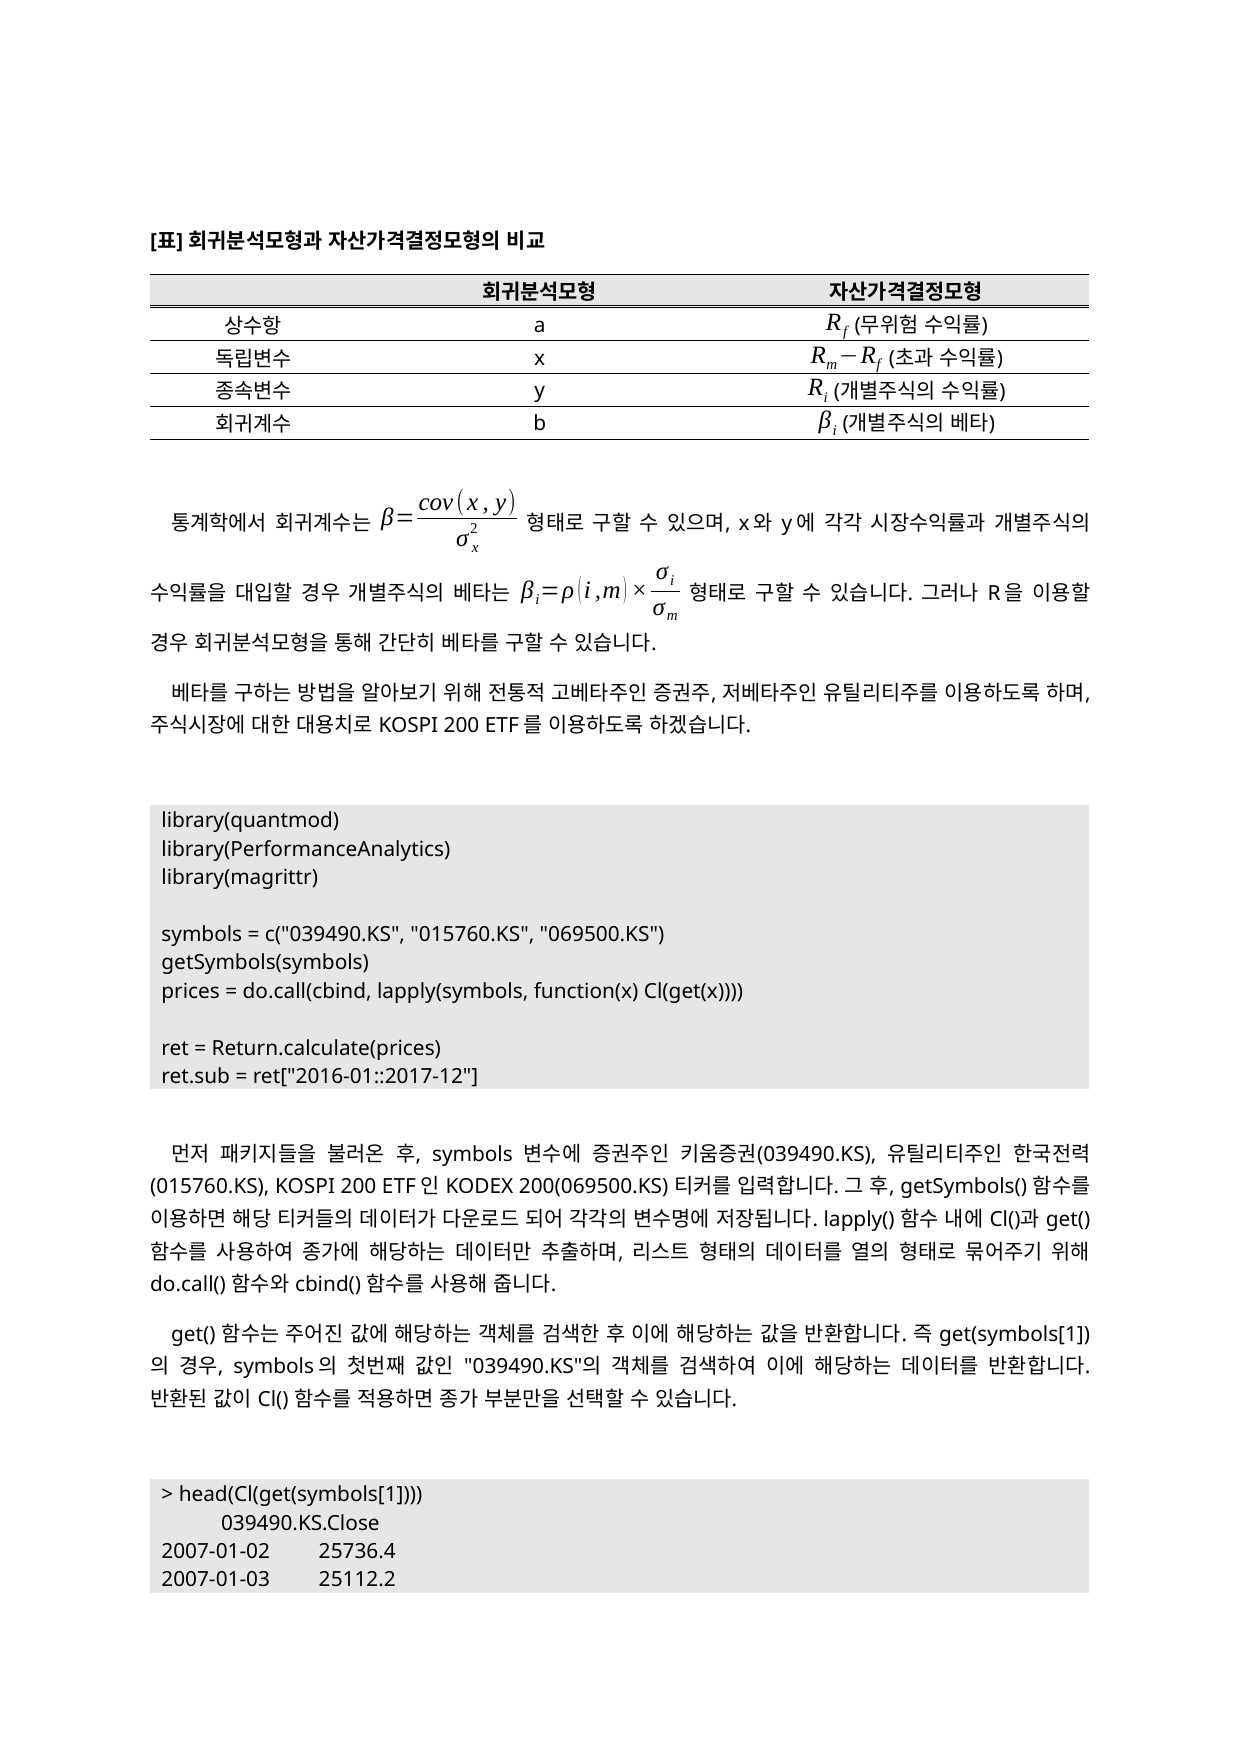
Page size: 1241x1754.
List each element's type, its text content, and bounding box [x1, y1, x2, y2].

table_cell (개별주식의 수익률) [723, 374, 1089, 406]
table_cell 독립변수 [150, 341, 356, 373]
table_cell a [356, 308, 723, 340]
table_header 회귀분석모형 [356, 275, 723, 305]
table_header 자산가격결정모형 [723, 275, 1089, 305]
table_header [150, 275, 356, 305]
table_cell 종속변수 [150, 374, 356, 406]
text get() 함수는 주어진 값에 해당하는 객체를 검색한 후 이에 해당하는 값을 반환합니다. 즉 get(symbols[1])의 경우, symbols의 첫번째 값인 "039490.KS"의 객체를 검색하여 이에 해당하는 데이터를 반환합니다. 반환된 값이 Cl() 함수를 적용하면 종가 부분만을 선택할 수 있습니다. [150, 1317, 1090, 1413]
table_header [150, 1479, 1089, 1593]
table_cell y [356, 374, 723, 406]
table_cell 상수항 [150, 308, 356, 340]
table_cell b [356, 407, 723, 438]
text [표] 회귀분석모형과 자산가격결정모형의 비교 [150, 224, 1090, 255]
table_cell (무위험 수익률) [723, 308, 1089, 340]
text 먼저 패키지들을 불러온 후, symbols 변수에 증권주인 키움증권(039490.KS), 유틸리티주인 한국전력(015760.KS), KOSPI 200 ETF인 KODEX 200(069500.KS) 티커를 입력합니다. 그 후, getSymbols() 함수를 이용하면 해당 티커들의 데이터가 다운로드 되어 각각의 변수명에 저장됩니다. lapply() 함수 내에 Cl()과 get()함수를 사용하여 종가에 해당하는 데이터만 추출하며, 리스트 형태의 데이터를 열의 형태로 묶어주기 위해 do.call() 함수와 cbind() 함수를 사용해 줍니다. [150, 1137, 1090, 1298]
table_cell (개별주식의 베타) [723, 407, 1089, 438]
table_cell 회귀계수 [150, 407, 356, 438]
table_cell (초과 수익률) [723, 341, 1089, 373]
text 베타를 구하는 방법을 알아보기 위해 전통적 고베타주인 증권주, 저베타주인 유틸리티주를 이용하도록 하며, 주식시장에 대한 대용치로 KOSPI 200 ETF를 이용하도록 하겠습니다. [150, 676, 1090, 739]
text 통계학에서 회귀계수는 형태로 구할 수 있으며, x와 y에 각각 시장수익률과 개별주식의 수익률을 대입할 경우 개별주식의 베타는 형태로 구할 수 있습니다. 그러나 R을 이용할 경우 회귀분석모형을 통해 간단히 베타를 구할 수 있습니다. [150, 487, 1090, 657]
table_cell x [356, 341, 723, 373]
table_header library(quantmod) library(PerformanceAnalytics) library(magrittr) symbols = c("039490.KS", "015760.KS", "069500.KS") getSymbols(symbols) prices = do.call(cbind, lapply(symbols, function(x) Cl(get(x)))) ret = Return.calculate(prices) ret.sub = ret["2016-01::2017-12"] [150, 805, 1089, 1089]
